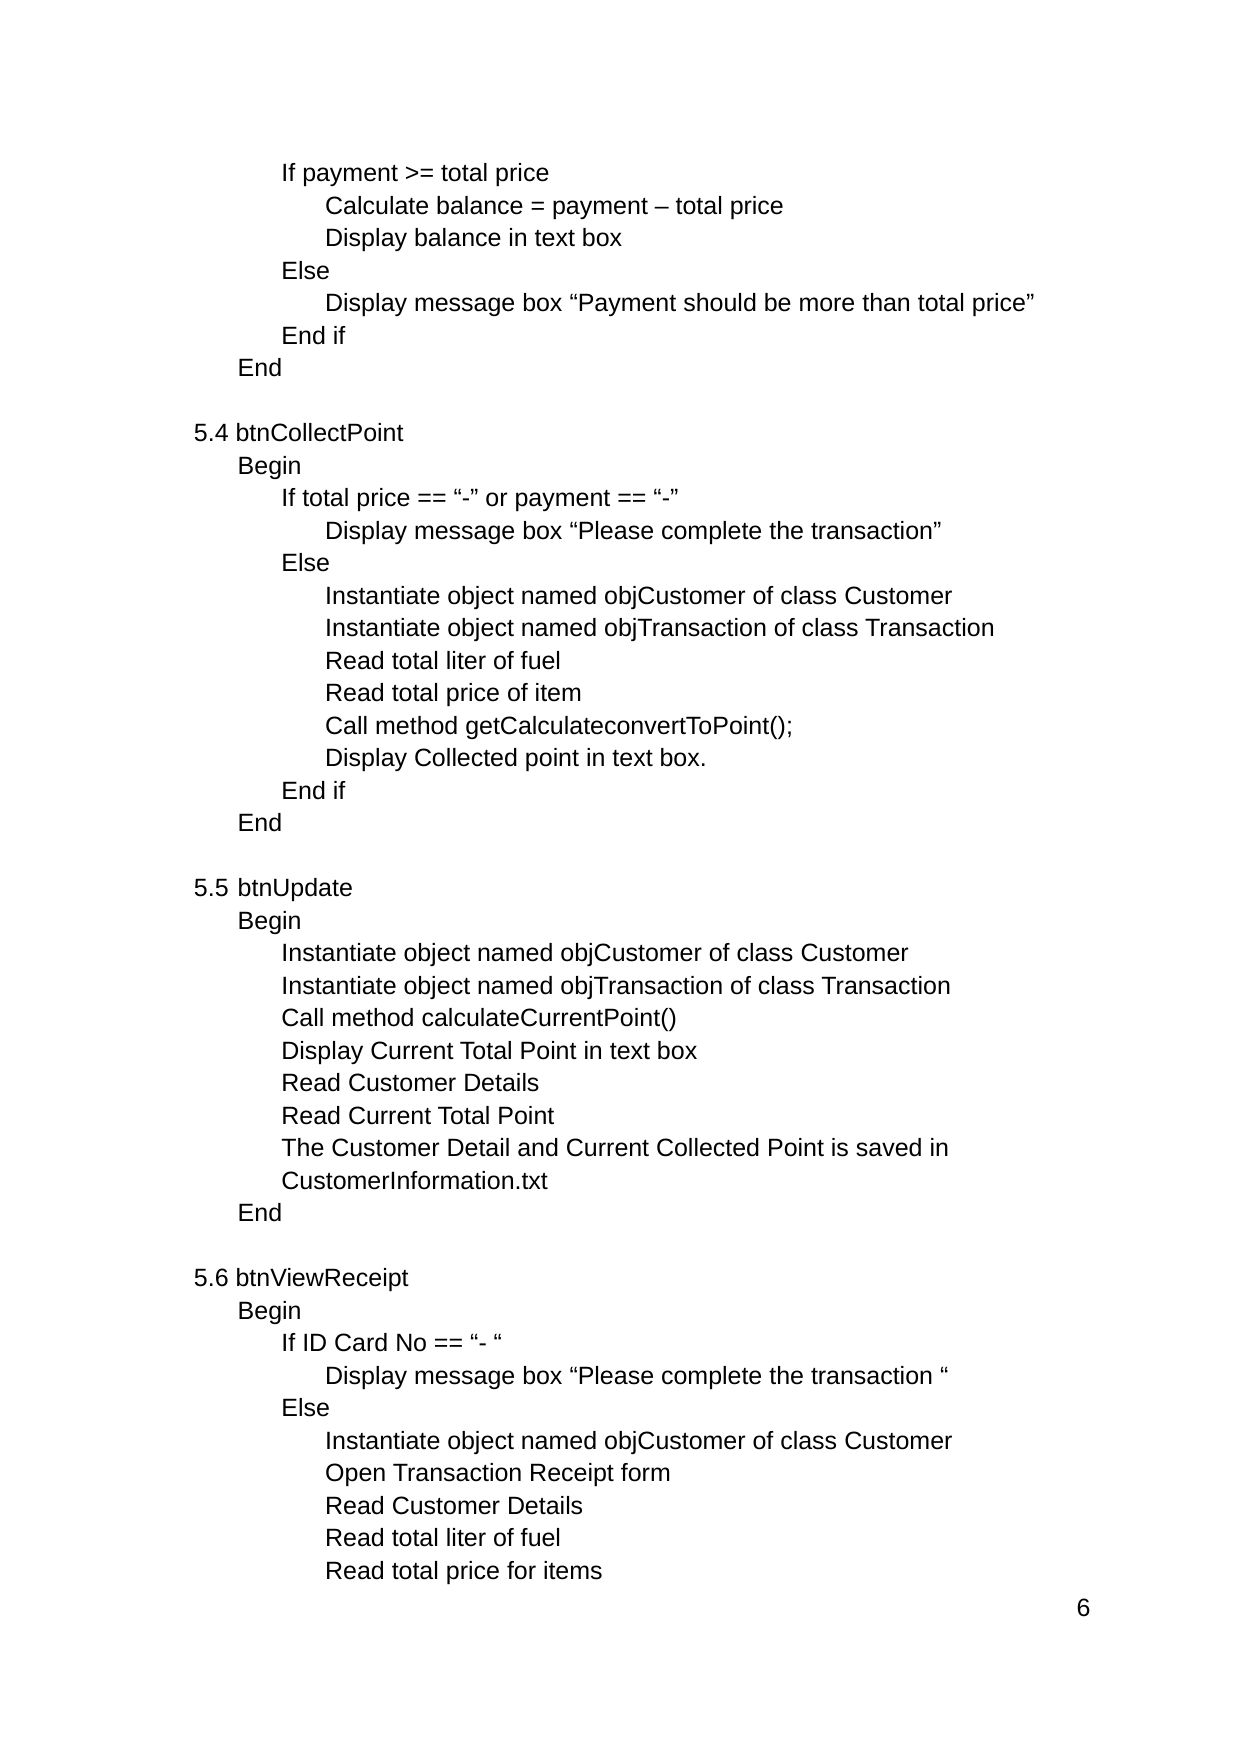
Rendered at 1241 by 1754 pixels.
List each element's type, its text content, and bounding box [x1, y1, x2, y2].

text Display message box “Please complete the transaction” [150, 514, 1090, 547]
text Read Current Total Point [150, 1099, 1090, 1132]
text Read total liter of fuel [150, 644, 1090, 677]
text If total price == “-” or payment == “-” [150, 482, 1090, 514]
text Call method getCalculateconvertToPoint(); [150, 709, 1090, 742]
text Read total liter of fuel [150, 1522, 1090, 1554]
text Display Collected point in text box. [150, 742, 1090, 774]
text 5.6 btnViewReceipt [150, 1262, 1090, 1294]
text End [150, 807, 1090, 839]
text Instantiate object named objCustomer of class Customer [150, 579, 1090, 612]
text Display Current Total Point in text box [150, 1034, 1090, 1067]
text Instantiate object named objCustomer of class Customer [150, 937, 1090, 969]
text Begin [150, 449, 1090, 482]
text Begin [150, 904, 1090, 937]
text Read Customer Details [150, 1067, 1090, 1099]
text If ID Card No == “- “ [150, 1327, 1090, 1359]
text Else [150, 254, 1090, 287]
text Display message box “Please complete the transaction “ [150, 1359, 1090, 1392]
text Else [150, 1392, 1090, 1424]
text Display message box “Payment should be more than total price” [150, 287, 1090, 319]
text Open Transaction Receipt form [150, 1457, 1090, 1489]
text Calculate balance = payment – total price [150, 189, 1090, 222]
text End if [150, 319, 1090, 352]
text Instantiate object named objTransaction of class Transaction [150, 612, 1090, 644]
text Else [150, 547, 1090, 579]
text The Customer Detail and Current Collected Point is saved in CustomerInformation.txt [150, 1132, 1090, 1197]
text Read Customer Details [150, 1489, 1090, 1522]
text End if [150, 774, 1090, 807]
text 5.5 btnUpdate [150, 872, 1090, 904]
text Display balance in text box [150, 222, 1090, 254]
text Instantiate object named objCustomer of class Customer [325, 1424, 1090, 1457]
text End [150, 352, 1090, 384]
text Instantiate object named objTransaction of class Transaction [150, 969, 1090, 1002]
text Read total price for items [150, 1554, 1090, 1587]
text 5.4 btnCollectPoint [150, 417, 1090, 449]
text Read total price of item [150, 677, 1090, 709]
text End [150, 1197, 1090, 1229]
text Call method calculateCurrentPoint() [150, 1002, 1090, 1034]
text Begin [150, 1294, 1090, 1327]
text If payment >= total price [150, 157, 1090, 189]
